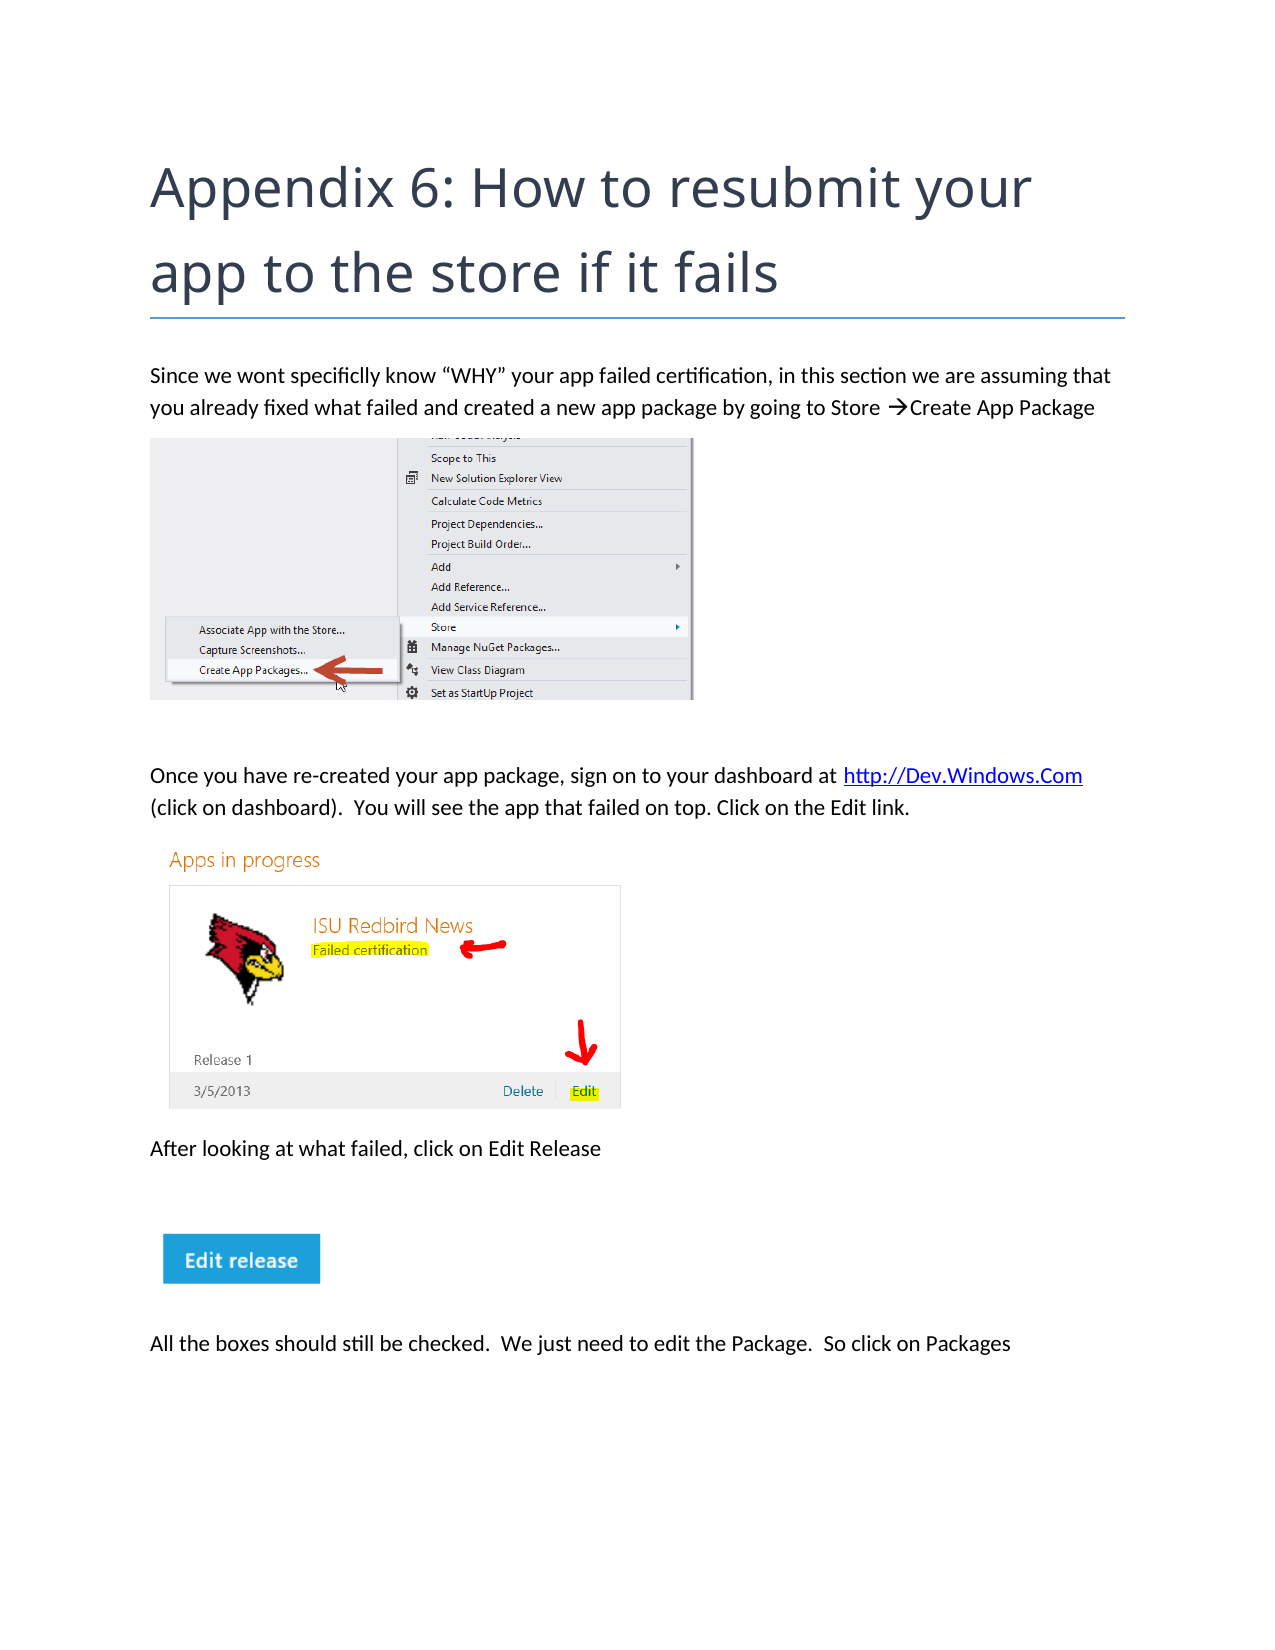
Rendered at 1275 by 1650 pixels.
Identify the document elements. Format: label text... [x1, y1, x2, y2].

text After looking at what failed, click on Edit Release [150, 1134, 1125, 1162]
text Once you have re-created your app package, sign on to your dashboard at http://Dev.Windows.Com (click on dashboard). You will see the app that failed on top. Click on the Edit link. [150, 761, 1125, 821]
picture [150, 1179, 342, 1313]
text Since we wont specificlly know “WHY” your app failed certification, in this section we are assuming that you already fixed what failed and created a new app package by going to Store Create App Package [150, 361, 1125, 421]
picture [150, 438, 695, 700]
text All the boxes should still be checked. We just need to edit the Package. So click on Packages [150, 1329, 1125, 1357]
picture [150, 837, 629, 1118]
